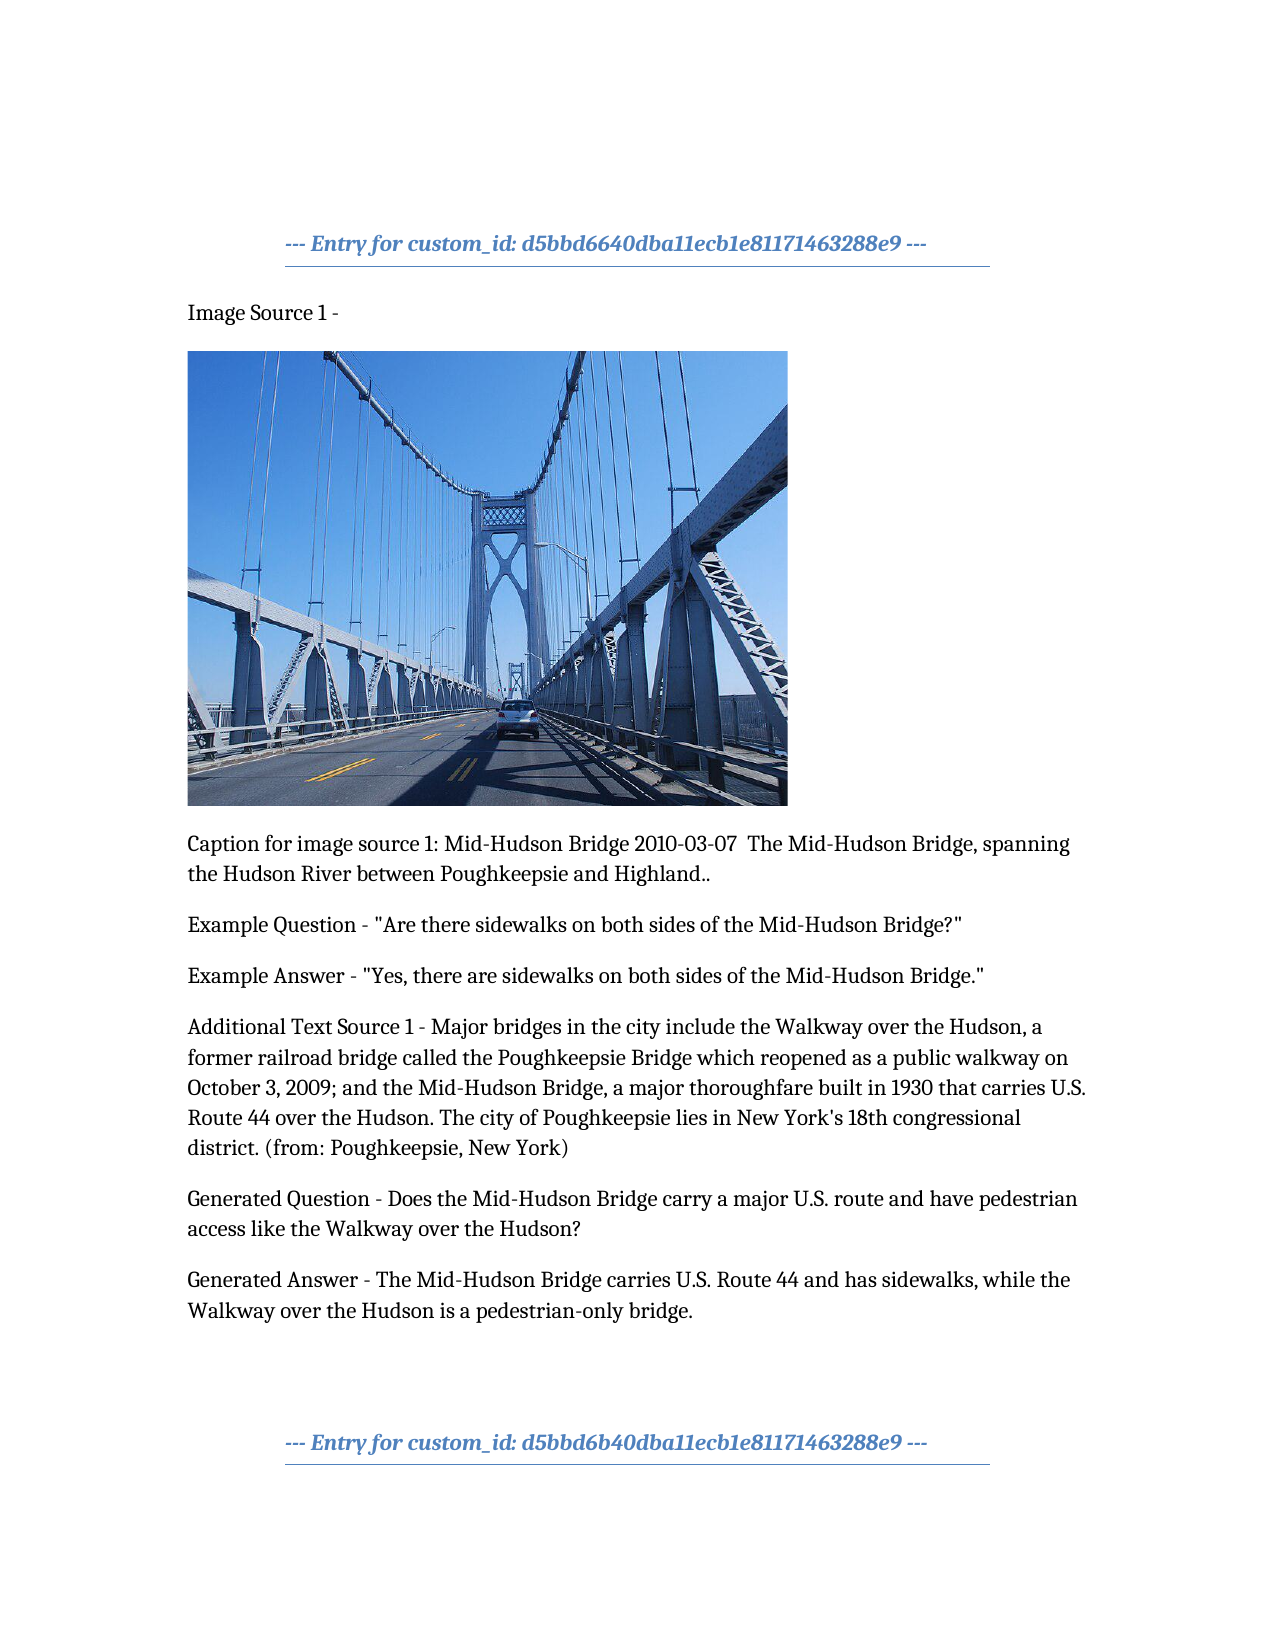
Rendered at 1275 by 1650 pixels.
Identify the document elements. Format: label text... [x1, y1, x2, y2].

text Example Question - "Are there sidewalks on both sides of the Mid-Hudson Bridge?" [187, 912, 1087, 938]
text Image Source 1 - [187, 300, 1087, 326]
text Caption for image source 1: Mid-Hudson Bridge 2010-03-07 The Mid-Hudson Bridge, spanning the Hudson River between Poughkeepsie and Highland.. [187, 831, 1087, 887]
text Example Answer - "Yes, there are sidewalks on both sides of the Mid-Hudson Bridge." [187, 963, 1087, 989]
text Generated Question - Does the Mid-Hudson Bridge carry a major U.S. route and have pedestrian access like the Walkway over the Hudson? [187, 1186, 1087, 1242]
picture [187, 351, 788, 806]
text --- Entry for custom_id: d5bbd6b40dba11ecb1e81171463288e9 --- [285, 1430, 990, 1464]
text --- Entry for custom_id: d5bbd6640dba11ecb1e81171463288e9 --- [285, 231, 990, 266]
text Generated Answer - The Mid-Hudson Bridge carries U.S. Route 44 and has sidewalks, while the Walkway over the Hudson is a pedestrian-only bridge. [187, 1267, 1087, 1324]
text Additional Text Source 1 - Major bridges in the city include the Walkway over the Hudson, a former railroad bridge called the Poughkeepsie Bridge which reopened as a public walkway on October 3, 2009; and the Mid-Hudson Bridge, a major thoroughfare built in 1930 that carries U.S. Route 44 over the Hudson. The city of Poughkeepsie lies in New York's 18th congressional district. (from: Poughkeepsie, New York) [187, 1014, 1087, 1161]
